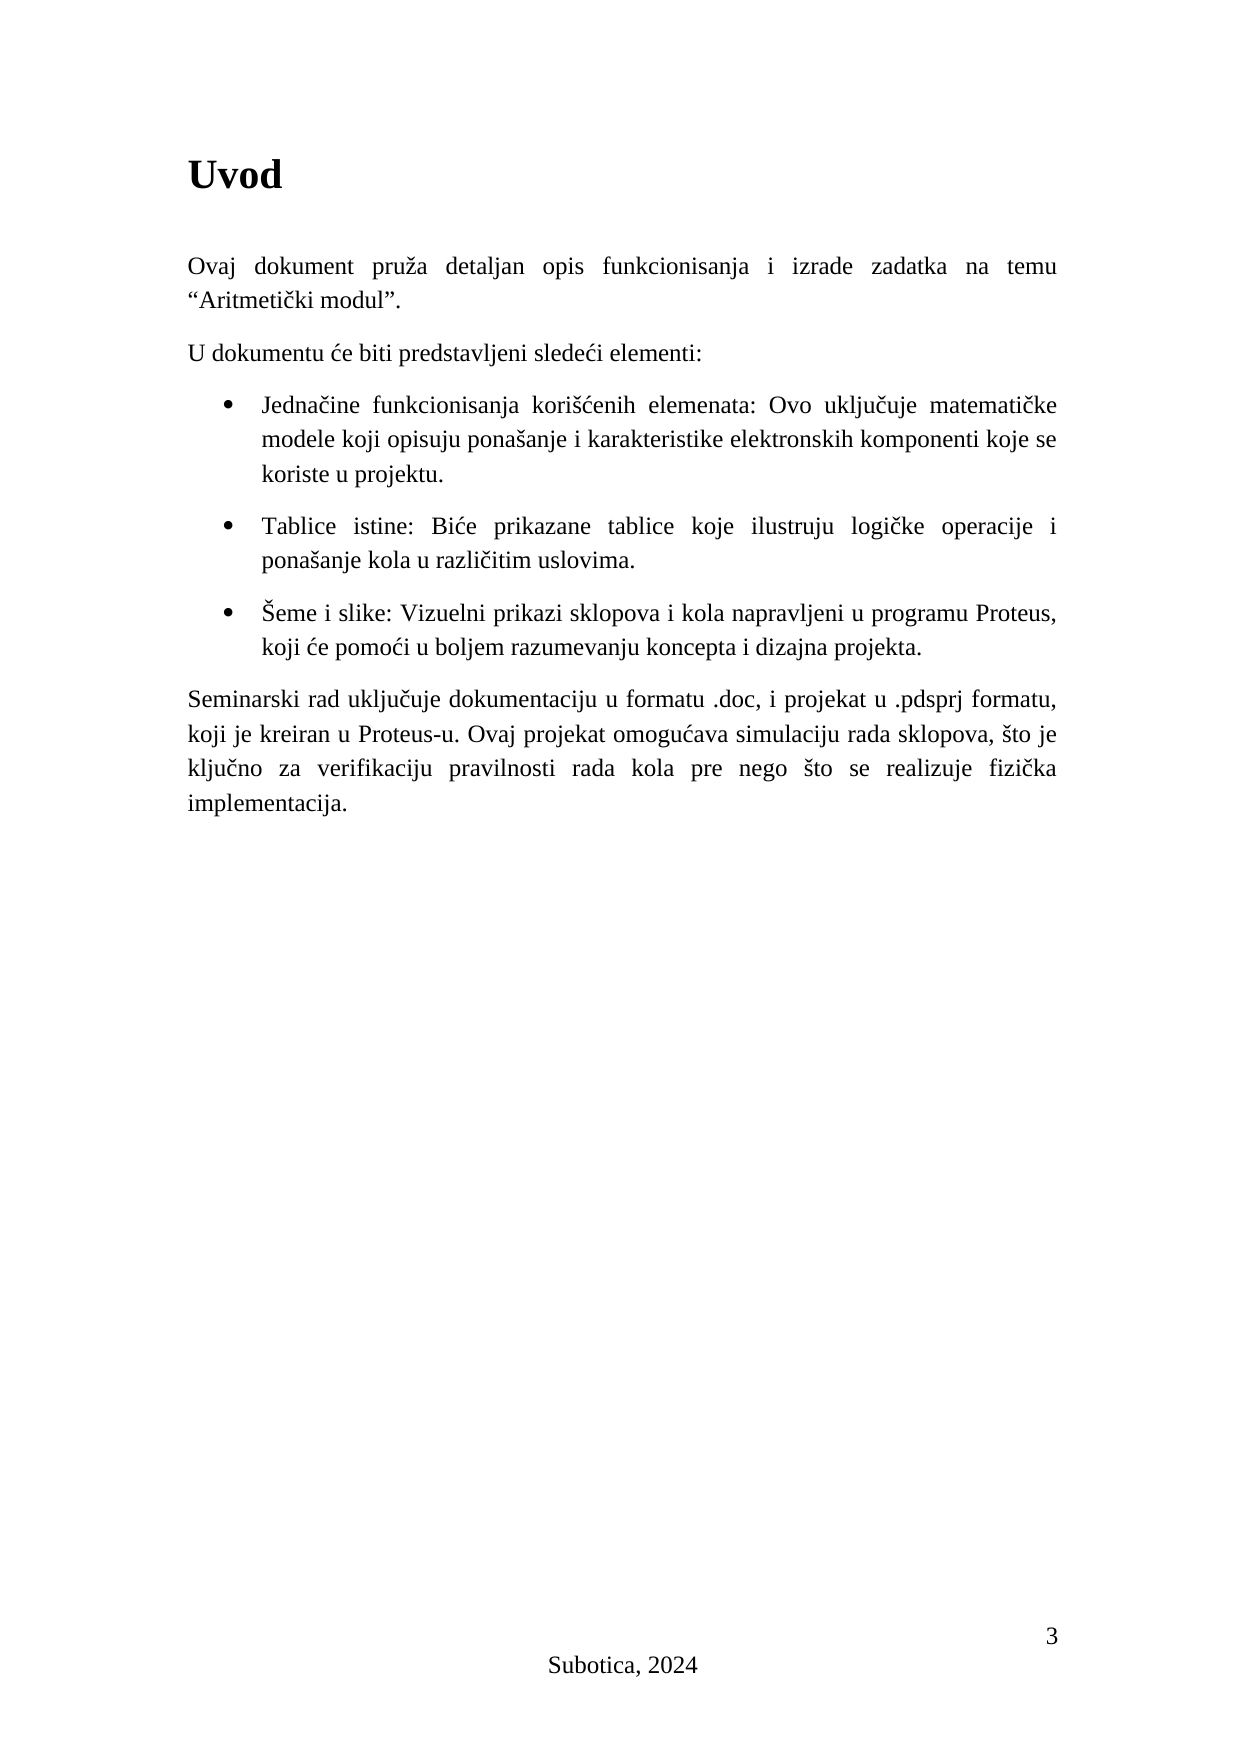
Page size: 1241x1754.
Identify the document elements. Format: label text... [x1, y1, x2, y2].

text Ovaj dokument pruža detaljan opis funkcionisanja i izrade zadatka na temu “Aritmetički modul”. [187, 251, 1058, 314]
text Uvod [187, 150, 1058, 198]
list Tablice istine: Biće prikazane tablice koje ilustruju logičke operacije i ponašanje kola u različitim uslovima. [224, 511, 1058, 574]
list Jednačine funkcionisanja korišćenih elemenata: Ovo uključuje matematičke modele koji opisuju ponašanje i karakteristike elektronskih komponenti koje se koriste u projektu. [224, 390, 1058, 488]
list Šeme i slike: Vizuelni prikazi sklopova i kola napravljeni u programu Proteus, koji će pomoći u boljem razumevanju koncepta i dizajna projekta. [224, 598, 1058, 661]
list U dokumentu će biti predstavljeni sledeći elementi: [187, 338, 1058, 366]
list Seminarski rad uključuje dokumentaciju u formatu .doc, i projekat u .pdsprj formatu, koji je kreiran u Proteus-u. Ovaj projekat omogućava simulaciju rada sklopova, što je ključno za verifikaciju pravilnosti rada kola pre nego što se realizuje fizička implementacija. [187, 684, 1058, 817]
